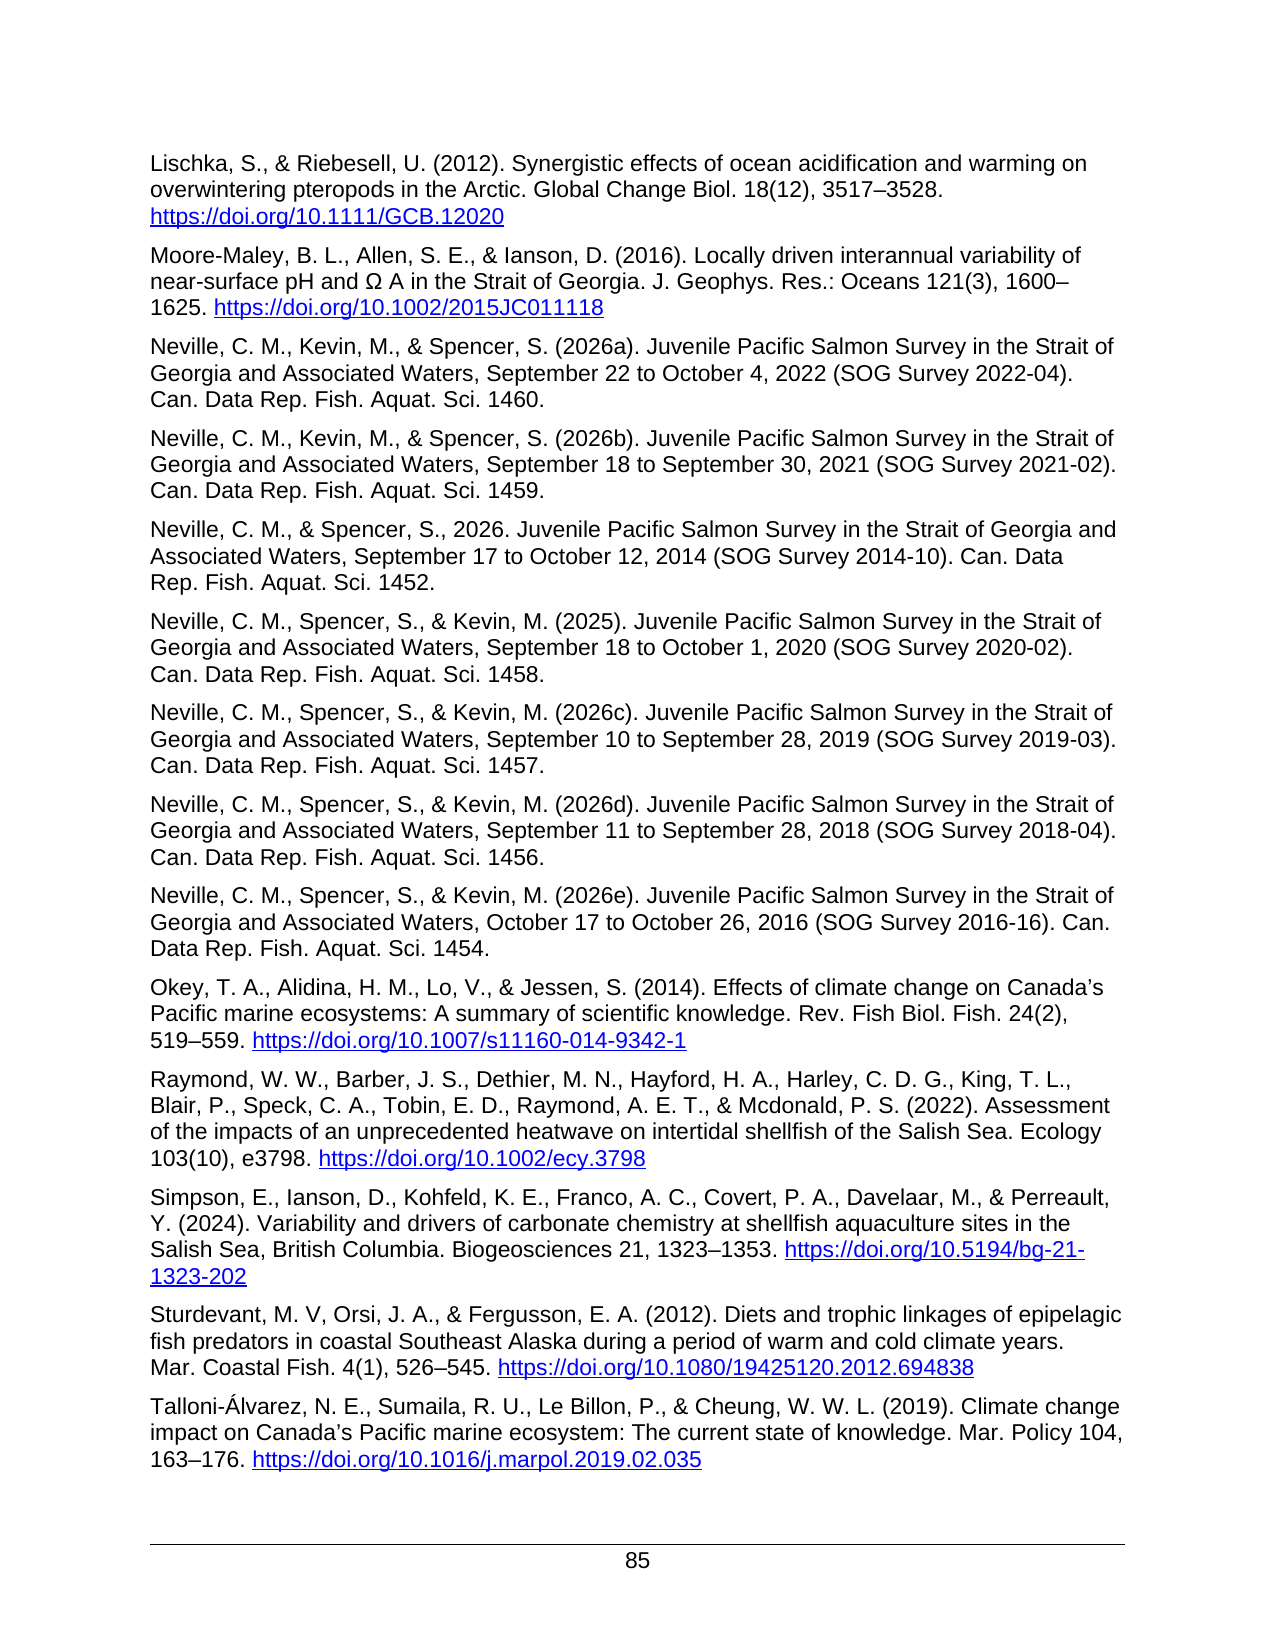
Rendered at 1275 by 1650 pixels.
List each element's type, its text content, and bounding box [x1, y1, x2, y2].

text Simpson, E., Ianson, D., Kohfeld, K. E., Franco, A. C., Covert, P. A., Davelaar, M., & Perreault, Y. (2024). Variability and drivers of carbonate chemistry at shellfish aquaculture sites in the Salish Sea, British Columbia. Biogeosciences 21, 1323–1353. https://doi.org/10.5194/bg-21-1323-202 [150, 1183, 1125, 1289]
text Raymond, W. W., Barber, J. S., Dethier, M. N., Hayford, H. A., Harley, C. D. G., King, T. L., Blair, P., Speck, C. A., Tobin, E. D., Raymond, A. E. T., & Mcdonald, P. S. (2022). Assessment of the impacts of an unprecedented heatwave on intertidal shellfish of the Salish Sea. Ecology 103(10), e3798. https://doi.org/10.1002/ecy.3798 [150, 1066, 1125, 1171]
text Neville, C. M., Spencer, S., & Kevin, M. (2025). Juvenile Pacific Salmon Survey in the Strait of Georgia and Associated Waters, September 18 to October 1, 2020 (SOG Survey 2020-02). Can. Data Rep. Fish. Aquat. Sci. 1458. [150, 608, 1125, 687]
text Neville, C. M., & Spencer, S., 2026. Juvenile Pacific Salmon Survey in the Strait of Georgia and Associated Waters, September 17 to October 12, 2014 (SOG Survey 2014-10). Can. Data Rep. Fish. Aquat. Sci. 1452. [150, 516, 1125, 595]
text Neville, C. M., Kevin, M., & Spencer, S. (2026b). Juvenile Pacific Salmon Survey in the Strait of Georgia and Associated Waters, September 18 to September 30, 2021 (SOG Survey 2021-02). Can. Data Rep. Fish. Aquat. Sci. 1459. [150, 425, 1125, 504]
text Neville, C. M., Spencer, S., & Kevin, M. (2026c). Juvenile Pacific Salmon Survey in the Strait of Georgia and Associated Waters, September 10 to September 28, 2019 (SOG Survey 2019-03). Can. Data Rep. Fish. Aquat. Sci. 1457. [150, 699, 1125, 778]
text Neville, C. M., Kevin, M., & Spencer, S. (2026a). Juvenile Pacific Salmon Survey in the Strait of Georgia and Associated Waters, September 22 to October 4, 2022 (SOG Survey 2022-04). Can. Data Rep. Fish. Aquat. Sci. 1460. [150, 333, 1125, 412]
text Neville, C. M., Spencer, S., & Kevin, M. (2026d). Juvenile Pacific Salmon Survey in the Strait of Georgia and Associated Waters, September 11 to September 28, 2018 (SOG Survey 2018-04). Can. Data Rep. Fish. Aquat. Sci. 1456. [150, 791, 1125, 870]
text Okey, T. A., Alidina, H. M., Lo, V., & Jessen, S. (2014). Effects of climate change on Canada’s Pacific marine ecosystems: A summary of scientific knowledge. Rev. Fish Biol. Fish. 24(2), 519–559. https://doi.org/10.1007/s11160-014-9342-1 [150, 974, 1125, 1053]
text Talloni-Álvarez, N. E., Sumaila, R. U., Le Billon, P., & Cheung, W. W. L. (2019). Climate change impact on Canada’s Pacific marine ecosystem: The current state of knowledge. Mar. Policy 104, 163–176. https://doi.org/10.1016/j.marpol.2019.02.035 [150, 1393, 1125, 1472]
text Sturdevant, M. V, Orsi, J. A., & Fergusson, E. A. (2012). Diets and trophic linkages of epipelagic fish predators in coastal Southeast Alaska during a period of warm and cold climate years. Mar. Coastal Fish. 4(1), 526–545. https://doi.org/10.1080/19425120.2012.694838 [150, 1301, 1125, 1381]
text Neville, C. M., Spencer, S., & Kevin, M. (2026e). Juvenile Pacific Salmon Survey in the Strait of Georgia and Associated Waters, October 17 to October 26, 2016 (SOG Survey 2016-16). Can. Data Rep. Fish. Aquat. Sci. 1454. [150, 882, 1125, 962]
text Lischka, S., & Riebesell, U. (2012). Synergistic effects of ocean acidification and warming on overwintering pteropods in the Arctic. Global Change Biol. 18(12), 3517–3528. https://doi.org/10.1111/GCB.12020 [150, 150, 1125, 229]
text Moore‐Maley, B. L., Allen, S. E., & Ianson, D. (2016). Locally driven interannual variability of near‐surface pH and Ω A in the Strait of Georgia. J. Geophys. Res.: Oceans 121(3), 1600–1625. https://doi.org/10.1002/2015JC011118 [150, 242, 1125, 321]
